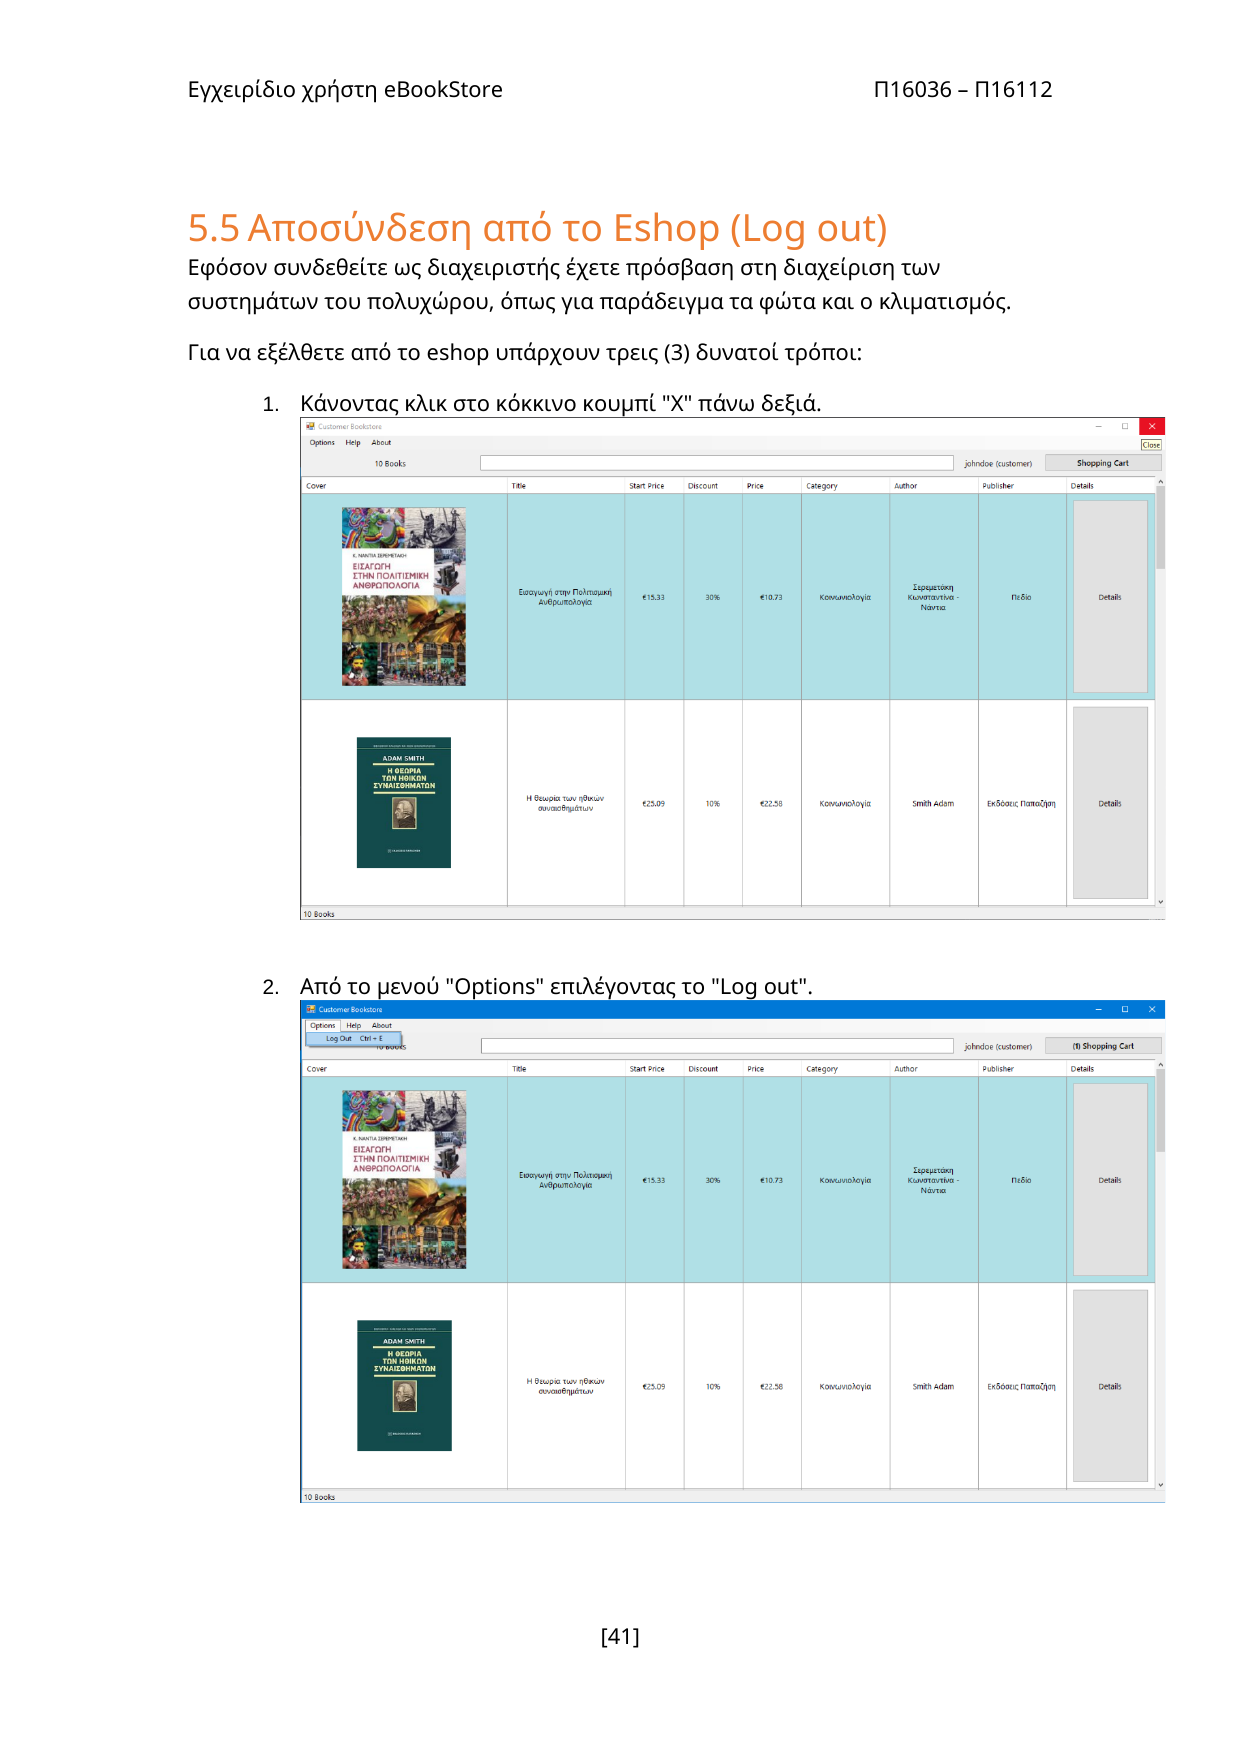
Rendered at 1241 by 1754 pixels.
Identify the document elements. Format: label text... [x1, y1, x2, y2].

text Εφόσον συνδεθείτε ως διαχειριστής έχετε πρόσβαση στη διαχείριση των συστημάτων του πολυχώρου, όπως για παράδειγμα τα φώτα και ο κλιματισμός. [187, 252, 1053, 316]
picture [300, 417, 1166, 920]
subtitle Αποσύνδεση από το Eshop (Log out) [187, 201, 1053, 252]
picture [300, 1000, 1166, 1503]
text Για να εξέλθετε από το eshop υπάρχουν τρεις (3) δυνατοί τρόποι: [187, 337, 1053, 367]
